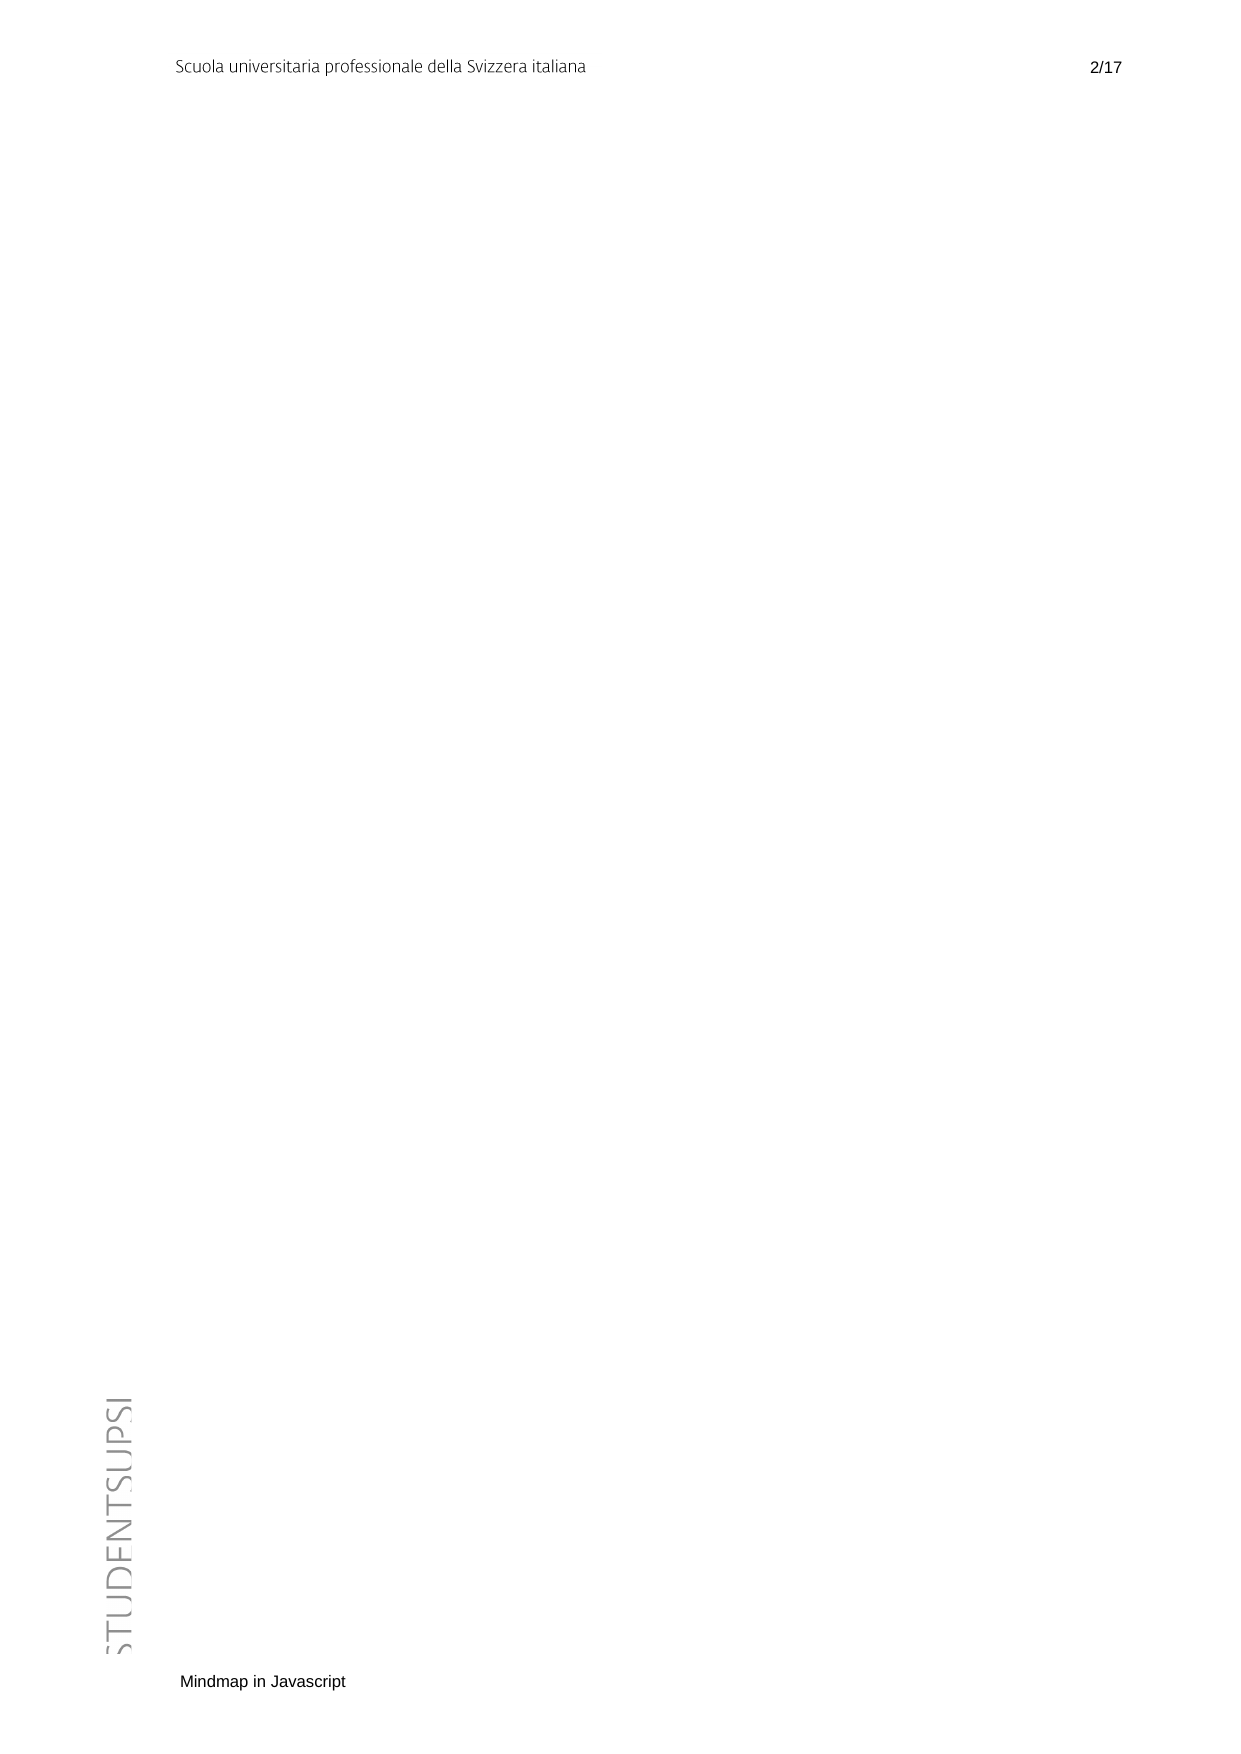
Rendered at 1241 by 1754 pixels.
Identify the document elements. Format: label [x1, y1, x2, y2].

picture [106, 1399, 132, 1654]
picture [168, 53, 602, 80]
